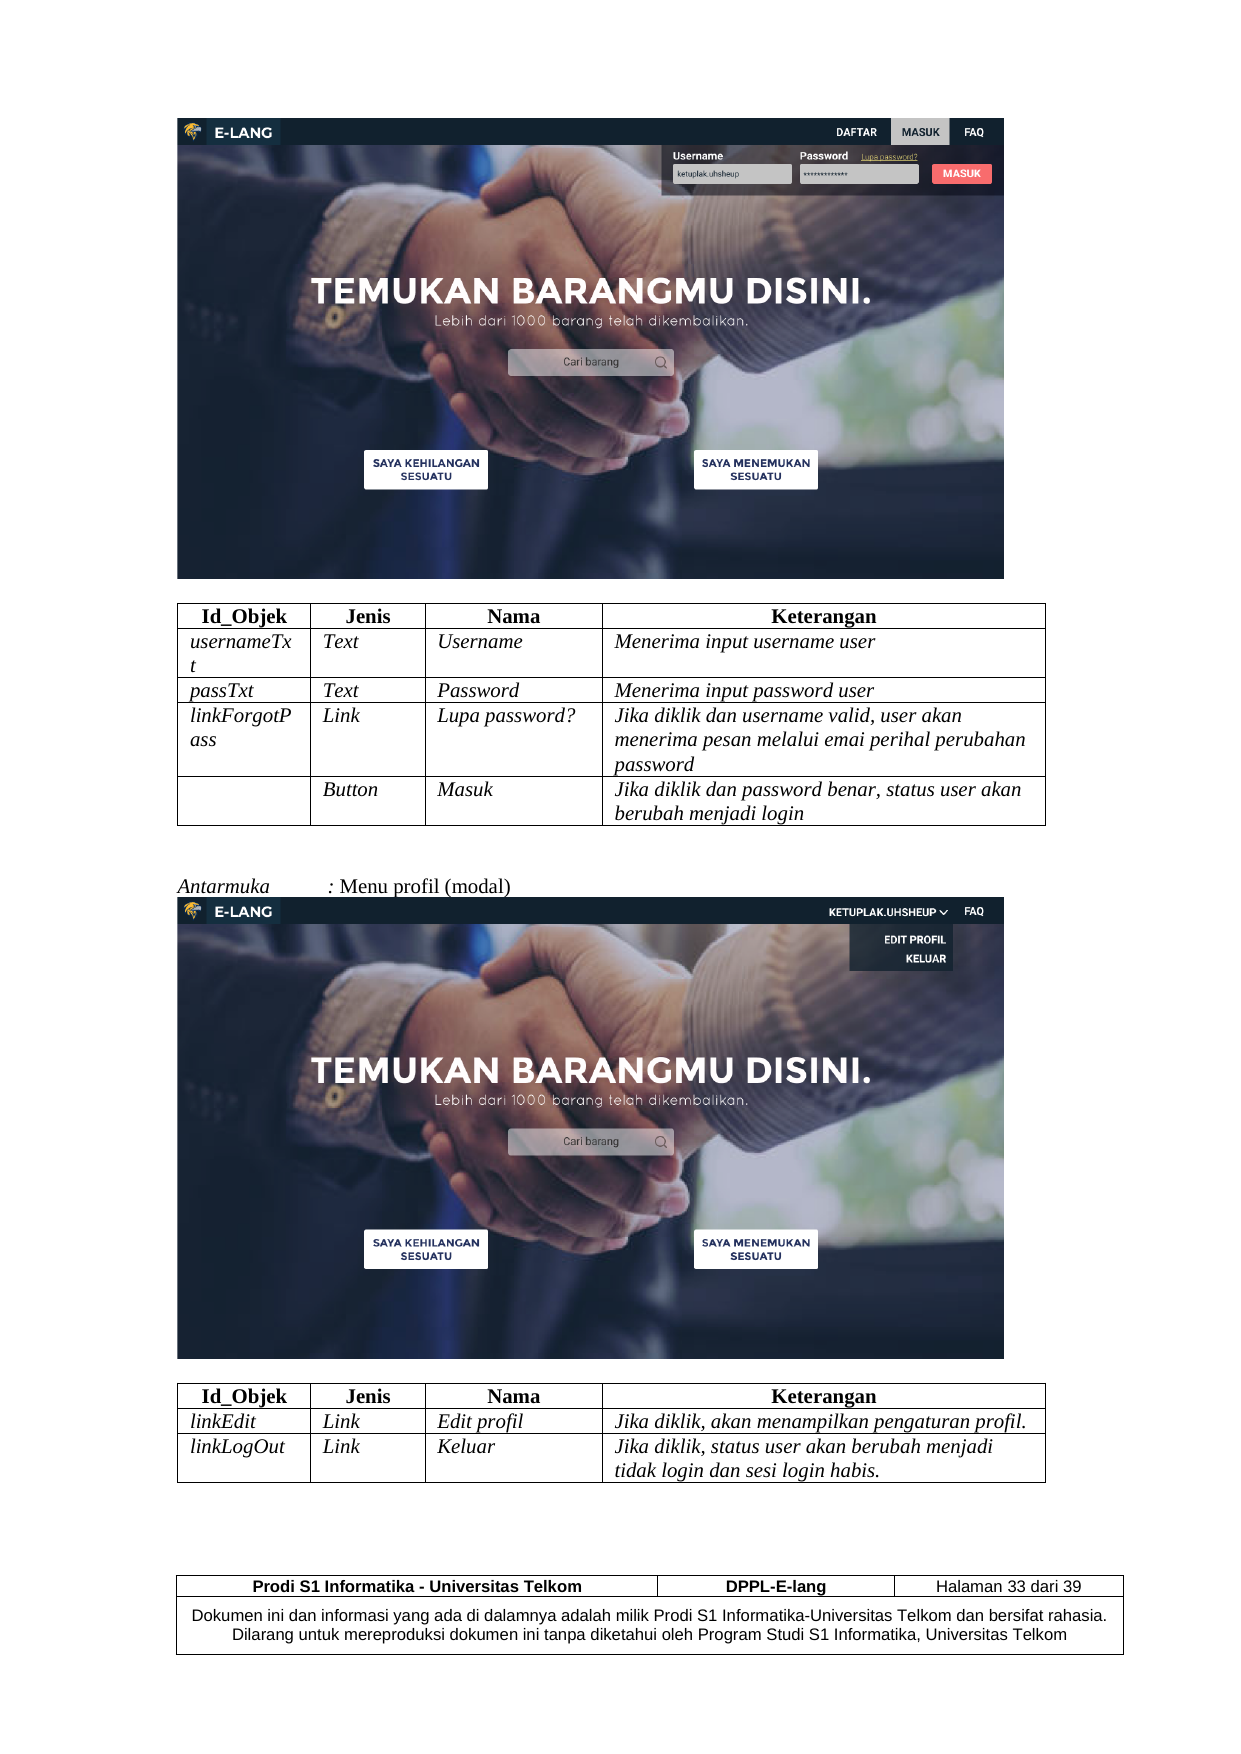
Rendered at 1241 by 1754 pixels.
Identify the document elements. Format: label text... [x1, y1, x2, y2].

table_cell passTxt [178, 678, 310, 702]
table_cell Text [311, 678, 425, 702]
table_cell Jika diklik, status user akan berubah menjadi tidak login dan sesi login habis. [603, 1434, 1045, 1482]
table_cell Username [426, 629, 602, 677]
table_cell Password [426, 678, 602, 702]
picture [177, 118, 1004, 579]
table_header Nama [426, 604, 602, 628]
table_header Id_Objek [178, 604, 310, 628]
table_header Keterangan [603, 604, 1045, 628]
picture [177, 897, 1004, 1359]
table_cell Edit profil [426, 1409, 602, 1433]
table_cell Link [311, 703, 425, 776]
table_header Jenis [311, 1384, 425, 1408]
table_cell usernameTxt [178, 629, 310, 677]
table_cell [178, 777, 310, 825]
table_cell Lupa password? [426, 703, 602, 776]
table_cell linkLogOut [178, 1434, 310, 1482]
table_cell Keluar [426, 1434, 602, 1482]
table_cell Menerima input password user [603, 678, 1045, 702]
table_cell Jika diklik, akan menampilkan pengaturan profil. [603, 1409, 1045, 1433]
table_cell Text [311, 629, 425, 677]
table_cell Masuk [426, 777, 602, 825]
table_header Nama [426, 1384, 602, 1408]
table_header Keterangan [603, 1384, 1045, 1408]
table_cell Link [311, 1409, 425, 1433]
table_cell linkEdit [178, 1409, 310, 1433]
table_cell Menerima input username user [603, 629, 1045, 677]
table_header Jenis [311, 604, 425, 628]
table_cell Button [311, 777, 425, 825]
text Antarmuka : Menu profil (modal) [177, 874, 1122, 898]
table_cell Jika diklik dan username valid, user akan menerima pesan melalui emai perihal perubahan password [603, 703, 1045, 776]
table_cell Link [311, 1434, 425, 1482]
table_cell Jika diklik dan password benar, status user akan berubah menjadi login [603, 777, 1045, 825]
table_cell linkForgotPass [178, 703, 310, 776]
table_header Id_Objek [178, 1384, 310, 1408]
